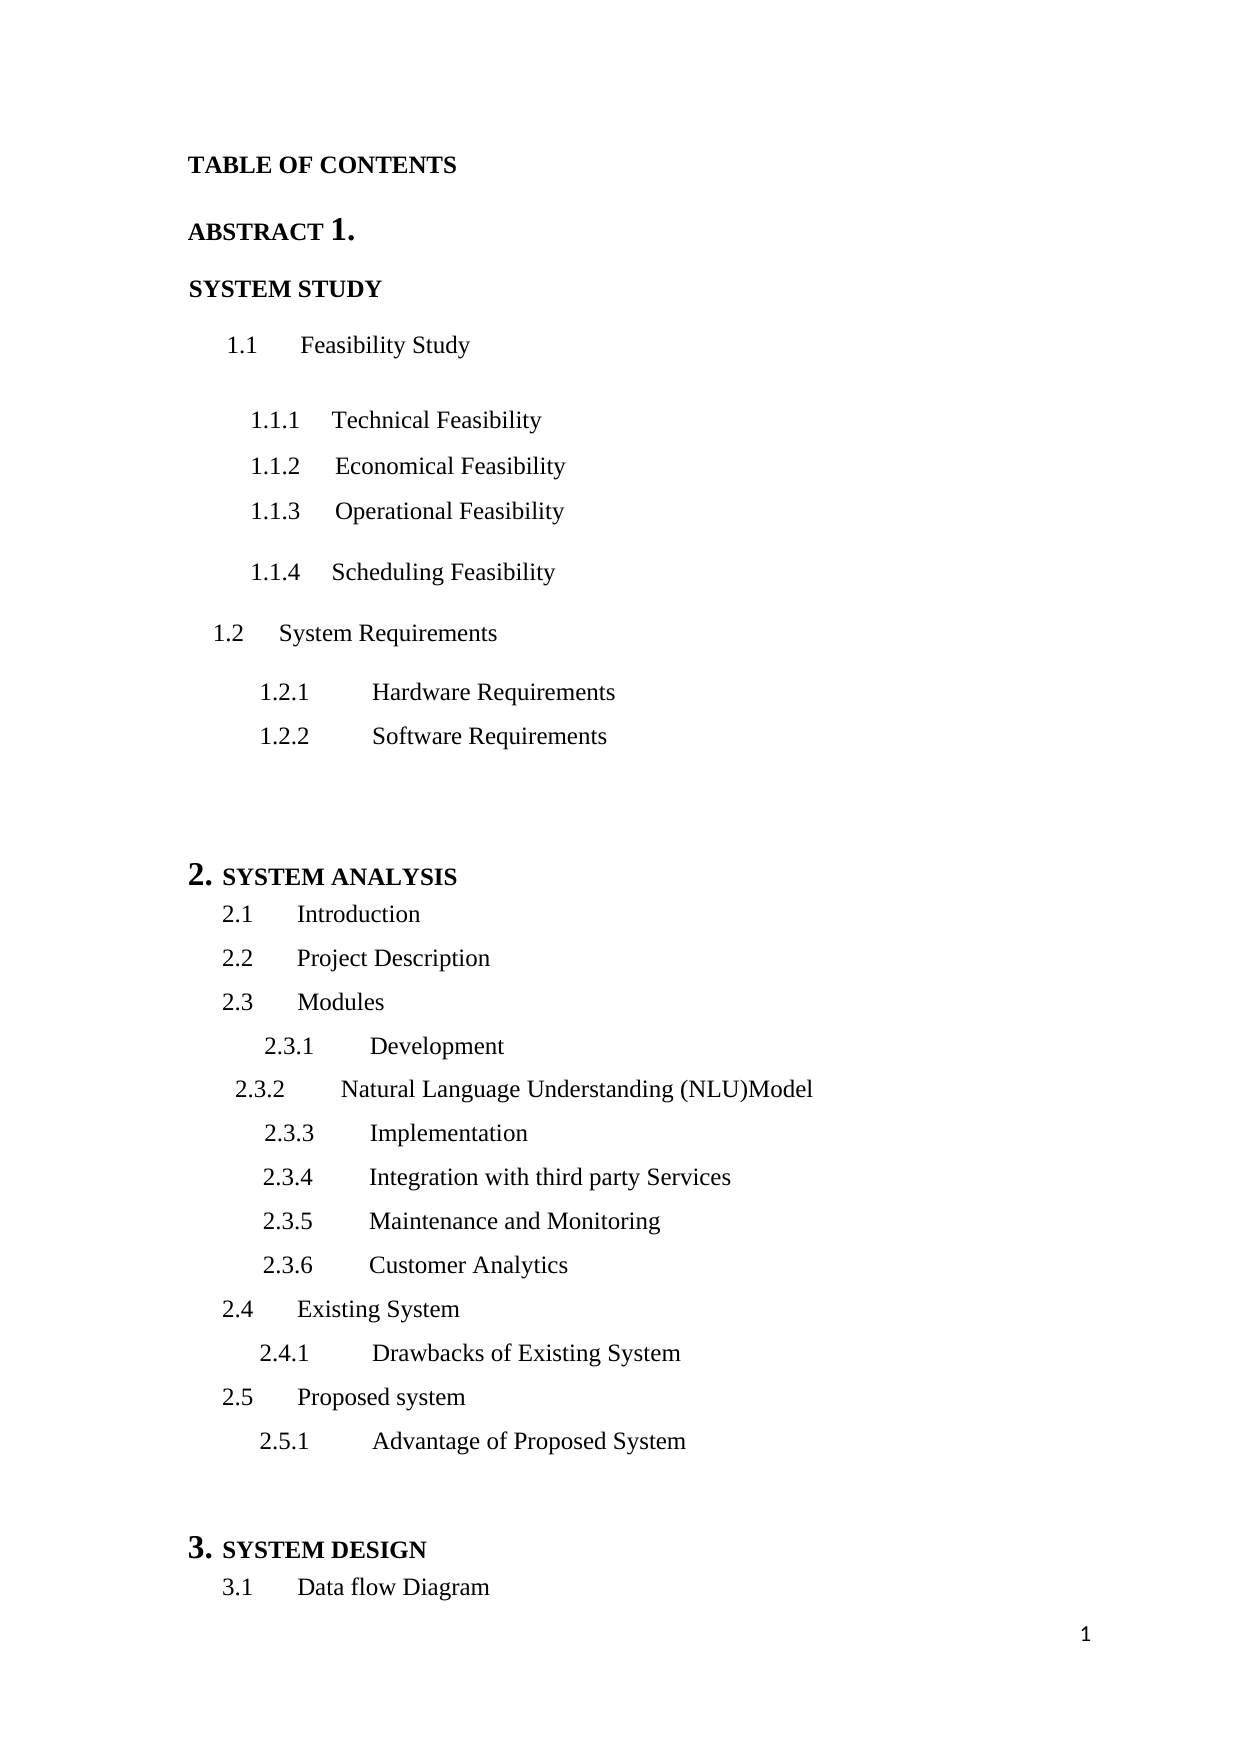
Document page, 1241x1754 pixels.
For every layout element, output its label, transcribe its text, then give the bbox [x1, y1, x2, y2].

text 1.1.1 Technical Feasibility [150, 405, 1126, 434]
text 1.1.2 Economical Feasibility [150, 451, 1126, 479]
text 2.4.1 Drawbacks of Existing System [150, 1338, 1126, 1367]
list Feasibility Study [226, 330, 1126, 359]
text 2.3.3 Implementation [150, 1118, 1126, 1147]
text 1.2.1 Hardware Requirements [150, 677, 1126, 706]
text 2.3 Modules [150, 987, 1126, 1016]
text 1.1.3 Operational Feasibility [150, 496, 1126, 525]
text 2.1 Introduction [150, 899, 1126, 928]
text 2.3.2 Natural Language Understanding (NLU)Model [150, 1074, 1126, 1103]
text 1.2.2 Software Requirements [150, 721, 1126, 749]
text 2.3.4 Integration with third party Services [150, 1162, 1126, 1191]
subtitle 2. SYSTEM ANALYSIS [188, 854, 1126, 892]
text 2.5 Proposed system [150, 1382, 1126, 1411]
text 2.2 Project Description [150, 943, 1126, 972]
text TABLE OF CONTENTS [188, 150, 1126, 179]
text 1.2 System Requirements [150, 618, 1126, 646]
text 2.5.1 Advantage of Proposed System [150, 1426, 1126, 1454]
text 1.1.4 Scheduling Feasibility [150, 557, 1126, 586]
subtitle 3. SYSTEM DESIGN [188, 1527, 1126, 1565]
text 2.3.6 Customer Analytics [150, 1250, 1126, 1279]
text 2.3.1 Development [150, 1031, 1126, 1060]
subtitle ABSTRACT 1. SYSTEM STUDY [188, 209, 419, 303]
text 2.3.5 Maintenance and Monitoring [150, 1206, 1126, 1235]
text 3.1 Data flow Diagram [150, 1572, 1126, 1601]
text 2.4 Existing System [150, 1294, 1126, 1323]
